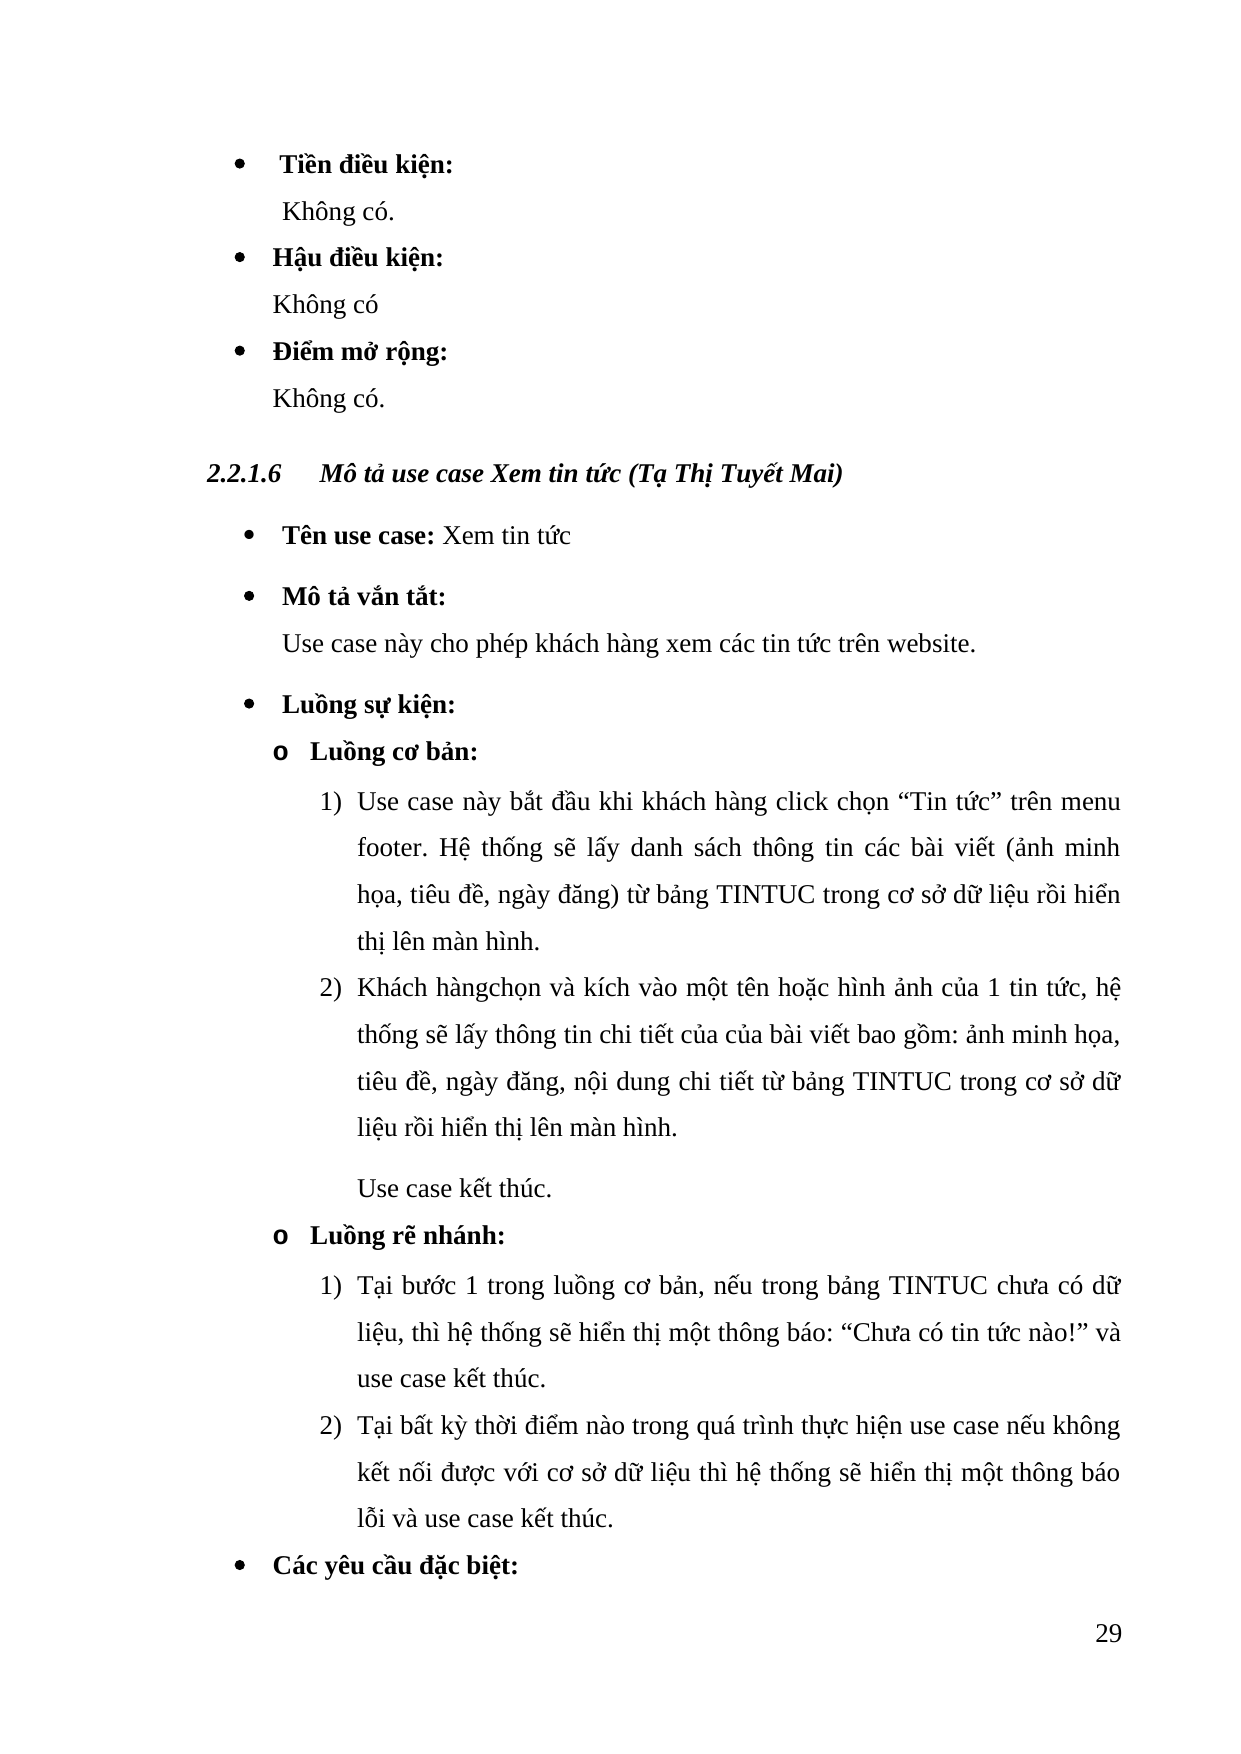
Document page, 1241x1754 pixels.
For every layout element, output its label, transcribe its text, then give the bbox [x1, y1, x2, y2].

list Tại bất kỳ thời điểm nào trong quá trình thực hiện use case nếu không kết nối được với cơ sở dữ liệu thì hệ thống sẽ hiển thị một thông báo lỗi và use case kết thúc. [319, 1409, 1122, 1534]
list Mô tả vắn tắt: [244, 580, 1122, 611]
list Use case kết thúc. [319, 1172, 1122, 1203]
text Use case này cho phép khách hàng xem các tin tức trên website. [282, 627, 1122, 658]
list Luồng rẽ nhánh: [272, 1219, 1122, 1252]
list Tên use case: Xem tin tức [244, 519, 1122, 550]
list Các yêu cầu đặc biệt: [235, 1549, 1122, 1580]
list Không có. [272, 382, 1122, 413]
list Tại bước 1 trong luồng cơ bản, nếu trong bảng TINTUC chưa có dữ liệu, thì hệ thống sẽ hiển thị một thông báo: “Chưa có tin tức nào!” và use case kết thúc. [319, 1269, 1122, 1394]
text Không có. [282, 194, 1122, 226]
list Tiền điều kiện: [235, 148, 1122, 179]
list Khách hàngchọn và kích vào một tên hoặc hình ảnh của 1 tin tức, hệ thống sẽ lấy thông tin chi tiết của của bài viết bao gồm: ảnh minh họa, tiêu đề, ngày đăng, nội dung chi tiết từ bảng TINTUC trong cơ sở dữ liệu rồi hiển thị lên màn hình. [319, 971, 1122, 1143]
list Hậu điều kiện: [235, 241, 1122, 272]
list Không có [272, 288, 1122, 319]
list Luồng cơ bản: [272, 735, 1122, 768]
list Điểm mở rộng: [235, 335, 1122, 366]
list Luồng sự kiện: [244, 688, 1122, 719]
subtitle Mô tả use case Xem tin tức (Tạ Thị Tuyết Mai) [207, 457, 1122, 489]
list Use case này bắt đầu khi khách hàng click chọn “Tin tức” trên menu footer. Hệ thống sẽ lấy danh sách thông tin các bài viết (ảnh minh họa, tiêu đề, ngày đăng) từ bảng TINTUC trong cơ sở dữ liệu rồi hiển thị lên màn hình. [319, 785, 1122, 956]
